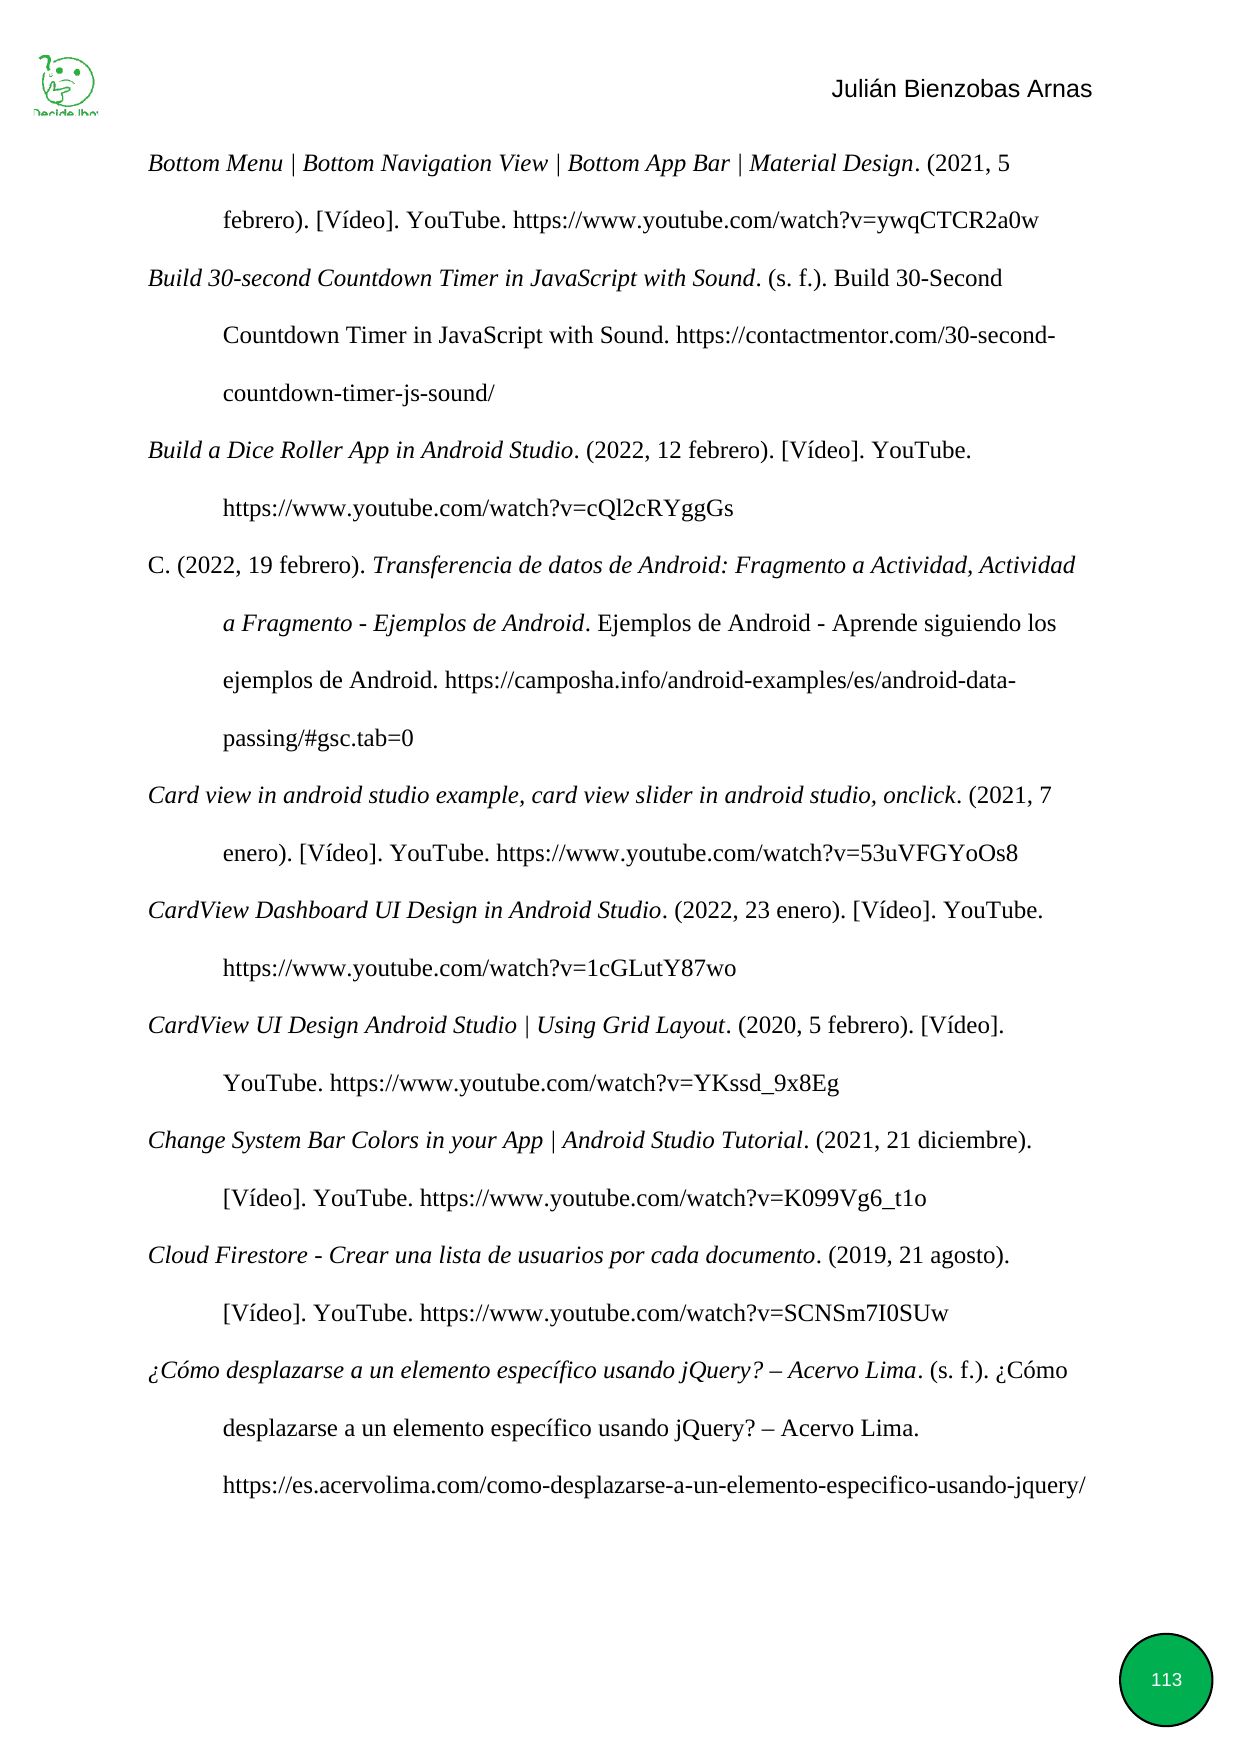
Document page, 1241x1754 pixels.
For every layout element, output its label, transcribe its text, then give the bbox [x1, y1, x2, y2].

text Bottom Menu | Bottom Navigation View | Bottom App Bar | Material Design. (2021, 5 febrero). [Vídeo]. YouTube. https://www.youtube.com/watch?v=ywqCTCR2a0w [148, 148, 1092, 234]
text Cloud Firestore - Crear una lista de usuarios por cada documento. (2019, 21 agosto). [Vídeo]. YouTube. https://www.youtube.com/watch?v=SCNSm7I0SUw [148, 1240, 1092, 1326]
picture [32, 55, 99, 114]
text Change System Bar Colors in your App | Android Studio Tutorial. (2021, 21 diciembre). [Vídeo]. YouTube. https://www.youtube.com/watch?v=K099Vg6_t1o [148, 1125, 1092, 1211]
text Card view in android studio example, card view slider in android studio, onclick. (2021, 7 enero). [Vídeo]. YouTube. https://www.youtube.com/watch?v=53uVFGYoOs8 [148, 780, 1092, 866]
text ¿Cómo desplazarse a un elemento específico usando jQuery? – Acervo Lima. (s. f.). ¿Cómo desplazarse a un elemento específico usando jQuery? – Acervo Lima. https://es.acervolima.com/como-desplazarse-a-un-elemento-especifico-usando-jquery/ [148, 1355, 1092, 1499]
text C. (2022, 19 febrero). Transferencia de datos de Android: Fragmento a Actividad, Actividad a Fragmento - Ejemplos de Android. Ejemplos de Android - Aprende siguiendo los ejemplos de Android. https://camposha.info/android-examples/es/android-data-passing/#gsc.tab=0 [148, 550, 1092, 751]
text CardView Dashboard UI Design in Android Studio. (2022, 23 enero). [Vídeo]. YouTube. https://www.youtube.com/watch?v=1cGLutY87wo [148, 895, 1092, 981]
text Build 30-second Countdown Timer in JavaScript with Sound. (s. f.). Build 30-Second Countdown Timer in JavaScript with Sound. https://contactmentor.com/30-second-countdown-timer-js-sound/ [148, 263, 1092, 406]
text Build a Dice Roller App in Android Studio. (2022, 12 febrero). [Vídeo]. YouTube. https://www.youtube.com/watch?v=cQl2cRYggGs [148, 435, 1092, 521]
text CardView UI Design Android Studio | Using Grid Layout. (2020, 5 febrero). [Vídeo]. YouTube. https://www.youtube.com/watch?v=YKssd_9x8Eg [148, 1010, 1092, 1096]
